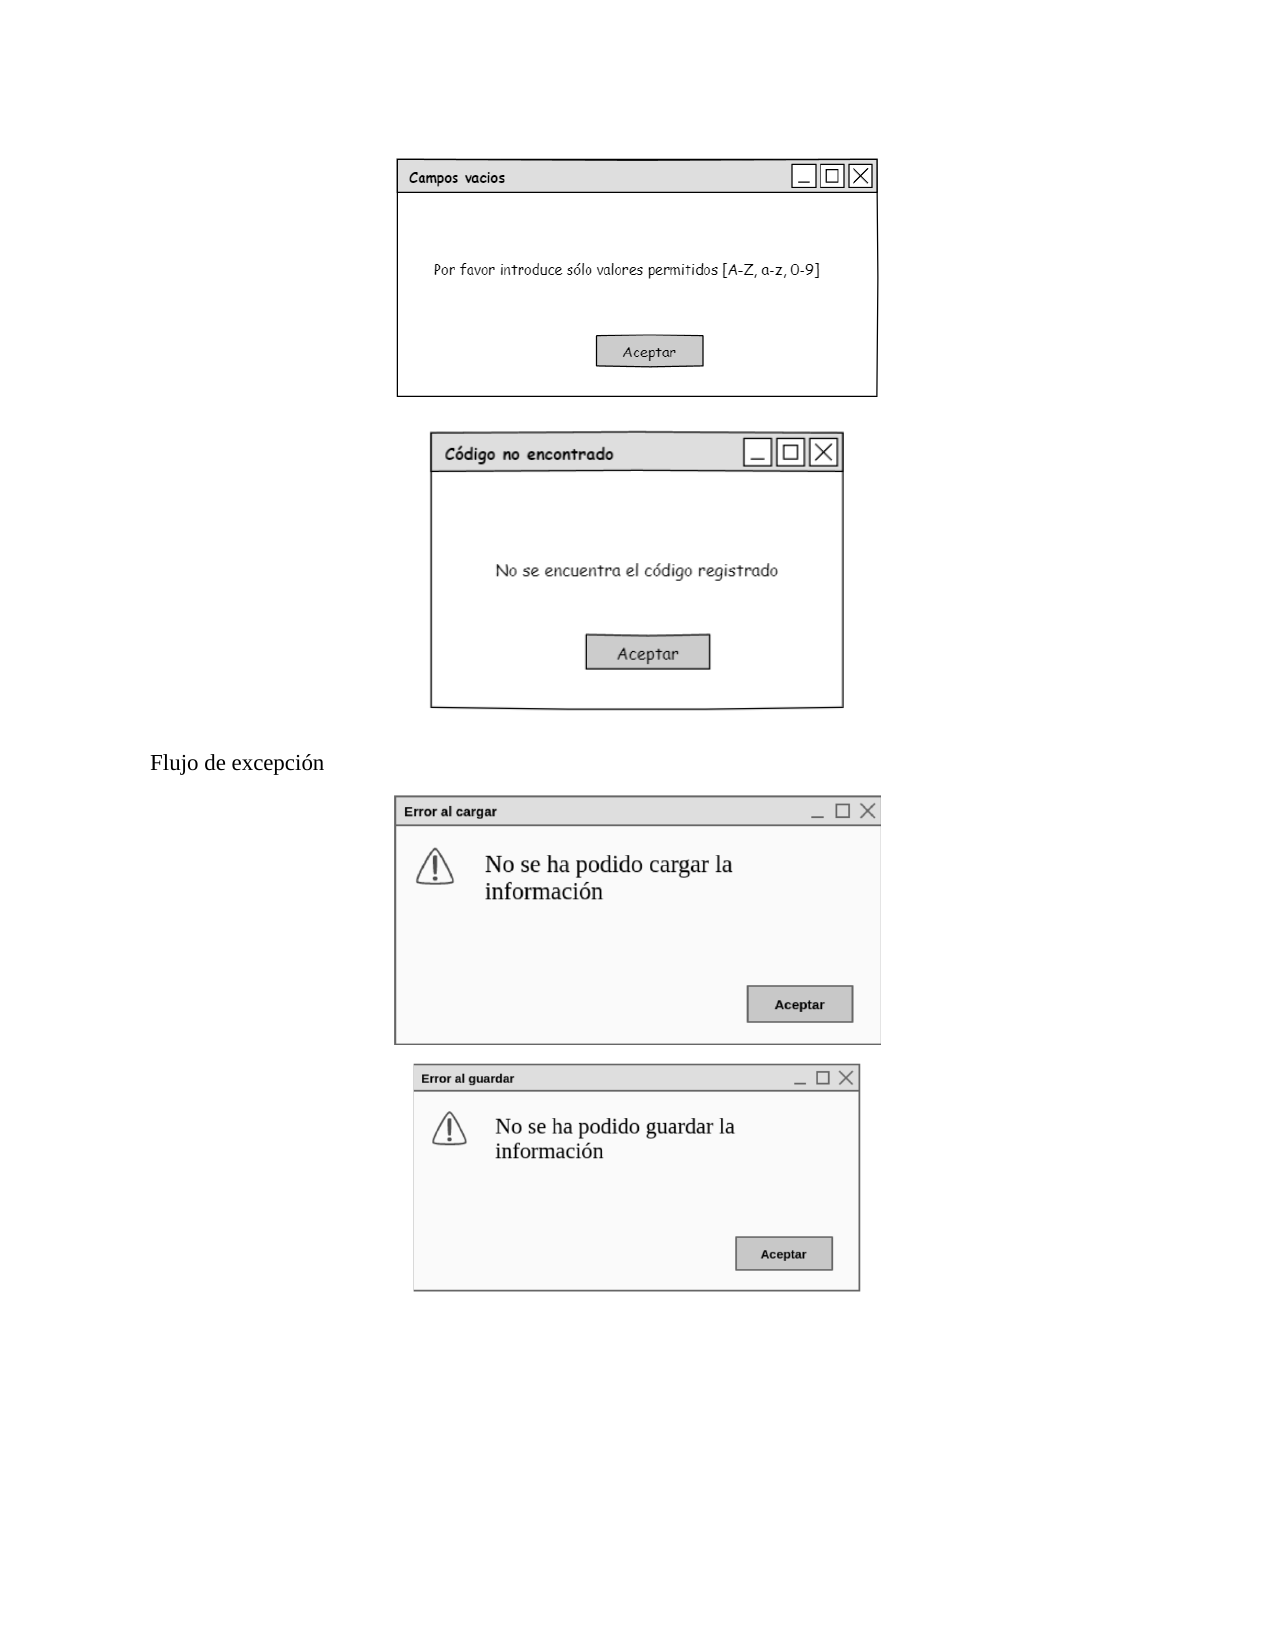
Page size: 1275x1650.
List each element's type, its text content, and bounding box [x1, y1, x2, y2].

picture [413, 1063, 862, 1293]
picture [388, 150, 887, 409]
text Flujo de excepción [150, 749, 1125, 775]
picture [394, 793, 881, 1045]
picture [419, 427, 855, 730]
